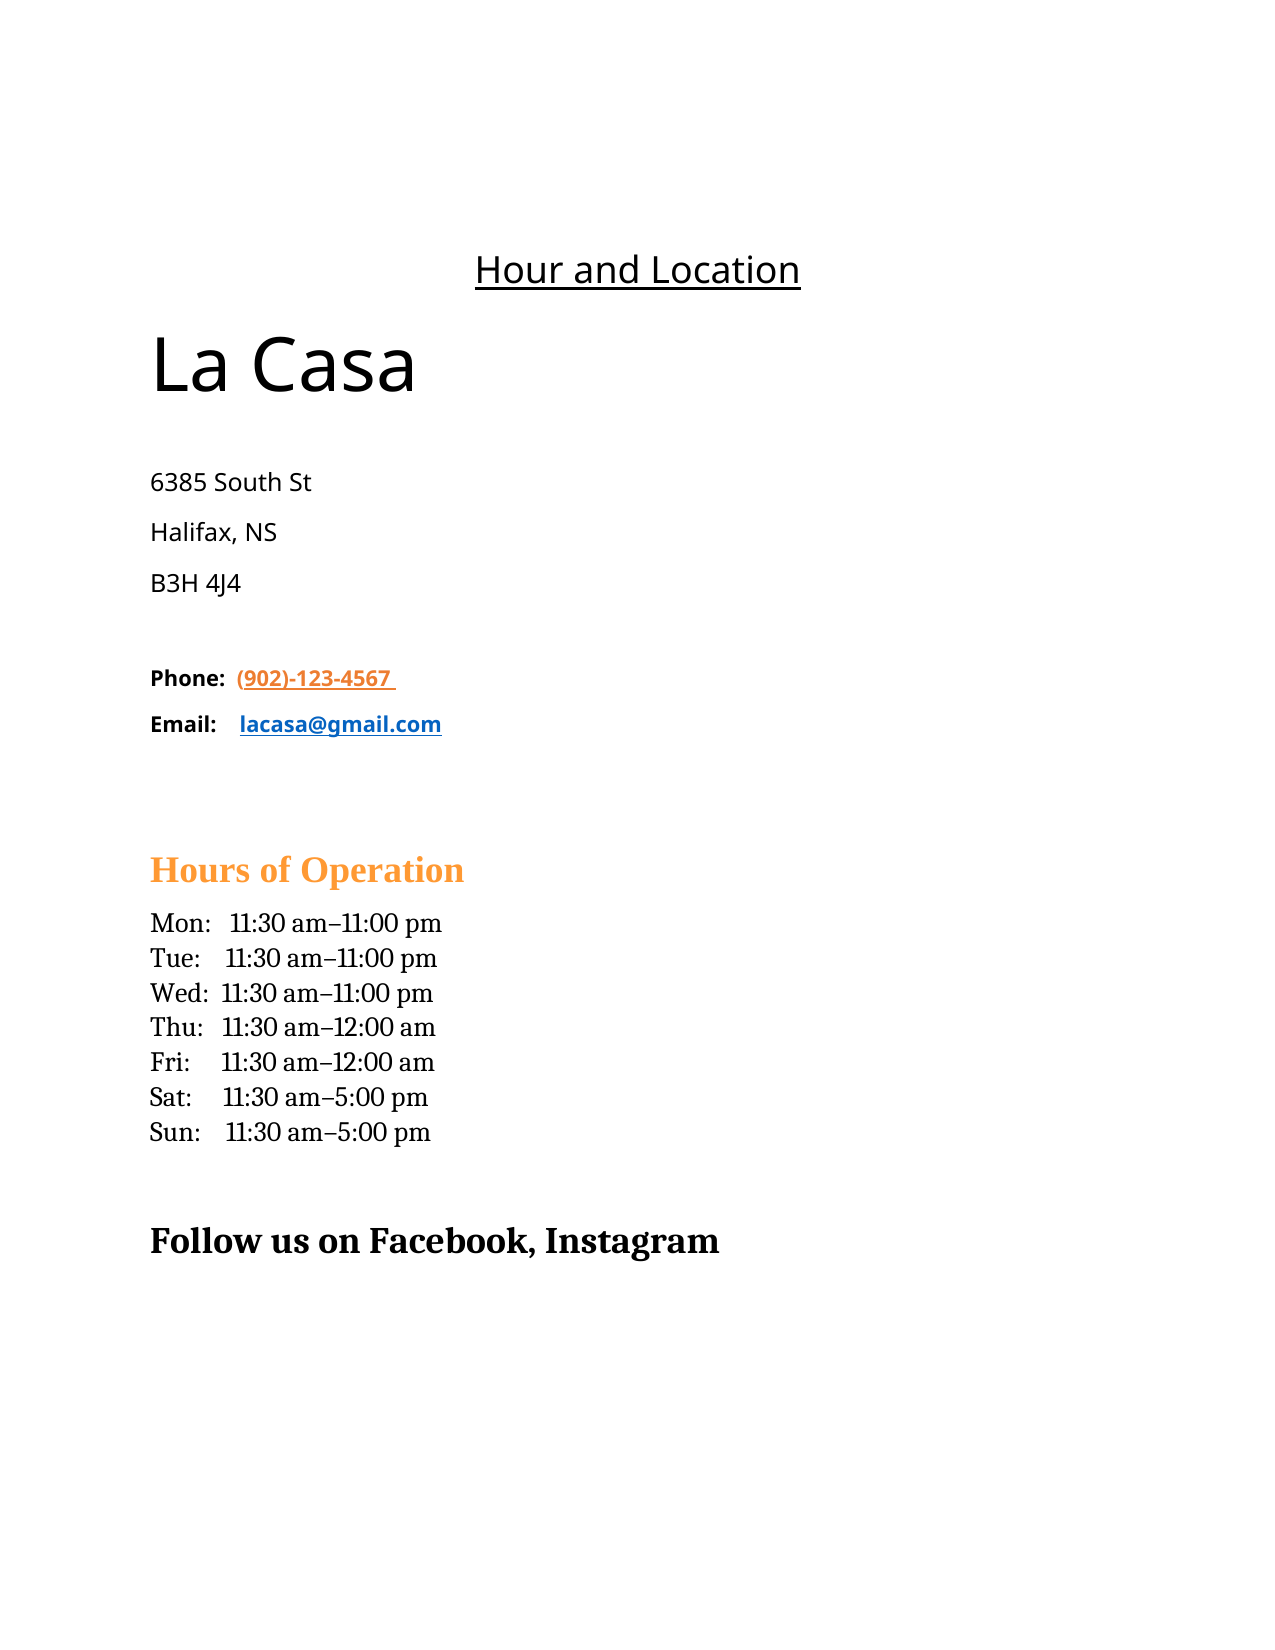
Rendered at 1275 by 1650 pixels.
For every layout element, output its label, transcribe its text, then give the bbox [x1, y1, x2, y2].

text La Casa [150, 311, 1125, 414]
text Halifax, NS [150, 515, 1125, 549]
text Hours of Operation [150, 847, 1125, 890]
text Follow us on Facebook, Instagram [150, 1219, 1125, 1262]
text Email: lacasa@gmail.com [150, 709, 1125, 739]
text B3H 4J4 [150, 566, 1125, 600]
text Hour and Location [150, 244, 1125, 295]
text Phone: (902)-123-4567 [150, 663, 1125, 693]
text Mon: 11:30 am–11:00 pm Tue: 11:30 am–11:00 pm Wed: 11:30 am–11:00 pm Thu: 11:30 am–12:00 am Fri: 11:30 am–12:00 am Sat: 11:30 am–5:00 pm Sun: 11:30 am–5:00 pm [150, 907, 1125, 1149]
text 6385 South St [150, 464, 1125, 498]
